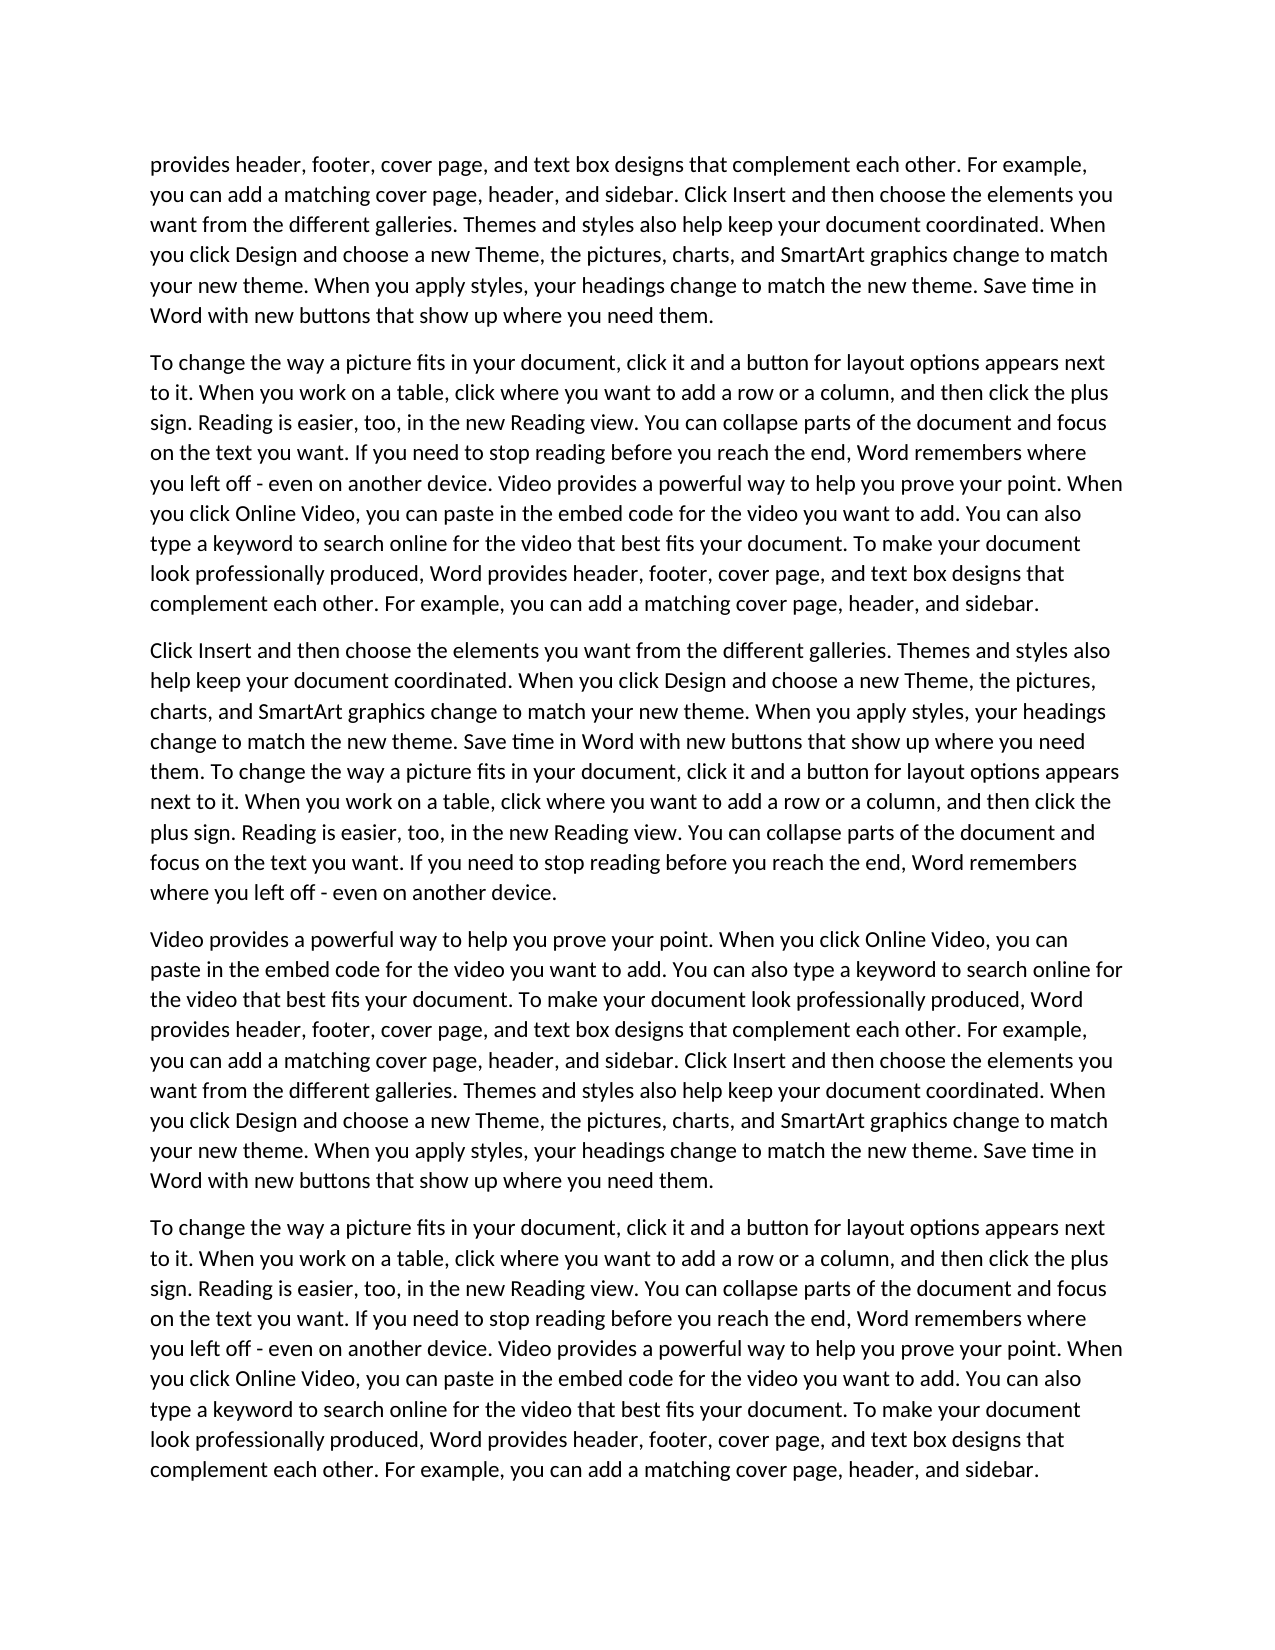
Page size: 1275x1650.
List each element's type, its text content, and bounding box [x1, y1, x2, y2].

text To change the way a picture fits in your document, click it and a button for layout options appears next to it. When you work on a table, click where you want to add a row or a column, and then click the plus sign. Reading is easier, too, in the new Reading view. You can collapse parts of the document and focus on the text you want. If you need to stop reading before you reach the end, Word remembers where you left off - even on another device. Video provides a powerful way to help you prove your point. When you click Online Video, you can paste in the embed code for the video you want to add. You can also type a keyword to search online for the video that best fits your document. To make your document look professionally produced, Word provides header, footer, cover page, and text box designs that complement each other. For example, you can add a matching cover page, header, and sidebar. [150, 1213, 1125, 1483]
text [150, 150, 1125, 329]
text Click Insert and then choose the elements you want from the different galleries. Themes and styles also help keep your document coordinated. When you click Design and choose a new Theme, the pictures, charts, and SmartArt graphics change to match your new theme. When you apply styles, your headings change to match the new theme. Save time in Word with new buttons that show up where you need them. To change the way a picture fits in your document, click it and a button for layout options appears next to it. When you work on a table, click where you want to add a row or a column, and then click the plus sign. Reading is easier, too, in the new Reading view. You can collapse parts of the document and focus on the text you want. If you need to stop reading before you reach the end, Word remembers where you left off - even on another device. [150, 636, 1125, 906]
text To change the way a picture fits in your document, click it and a button for layout options appears next to it. When you work on a table, click where you want to add a row or a column, and then click the plus sign. Reading is easier, too, in the new Reading view. You can collapse parts of the document and focus on the text you want. If you need to stop reading before you reach the end, Word remembers where you left off - even on another device. Video provides a powerful way to help you prove your point. When you click Online Video, you can paste in the embed code for the video you want to add. You can also type a keyword to search online for the video that best fits your document. To make your document look professionally produced, Word provides header, footer, cover page, and text box designs that complement each other. For example, you can add a matching cover page, header, and sidebar. [150, 348, 1125, 618]
